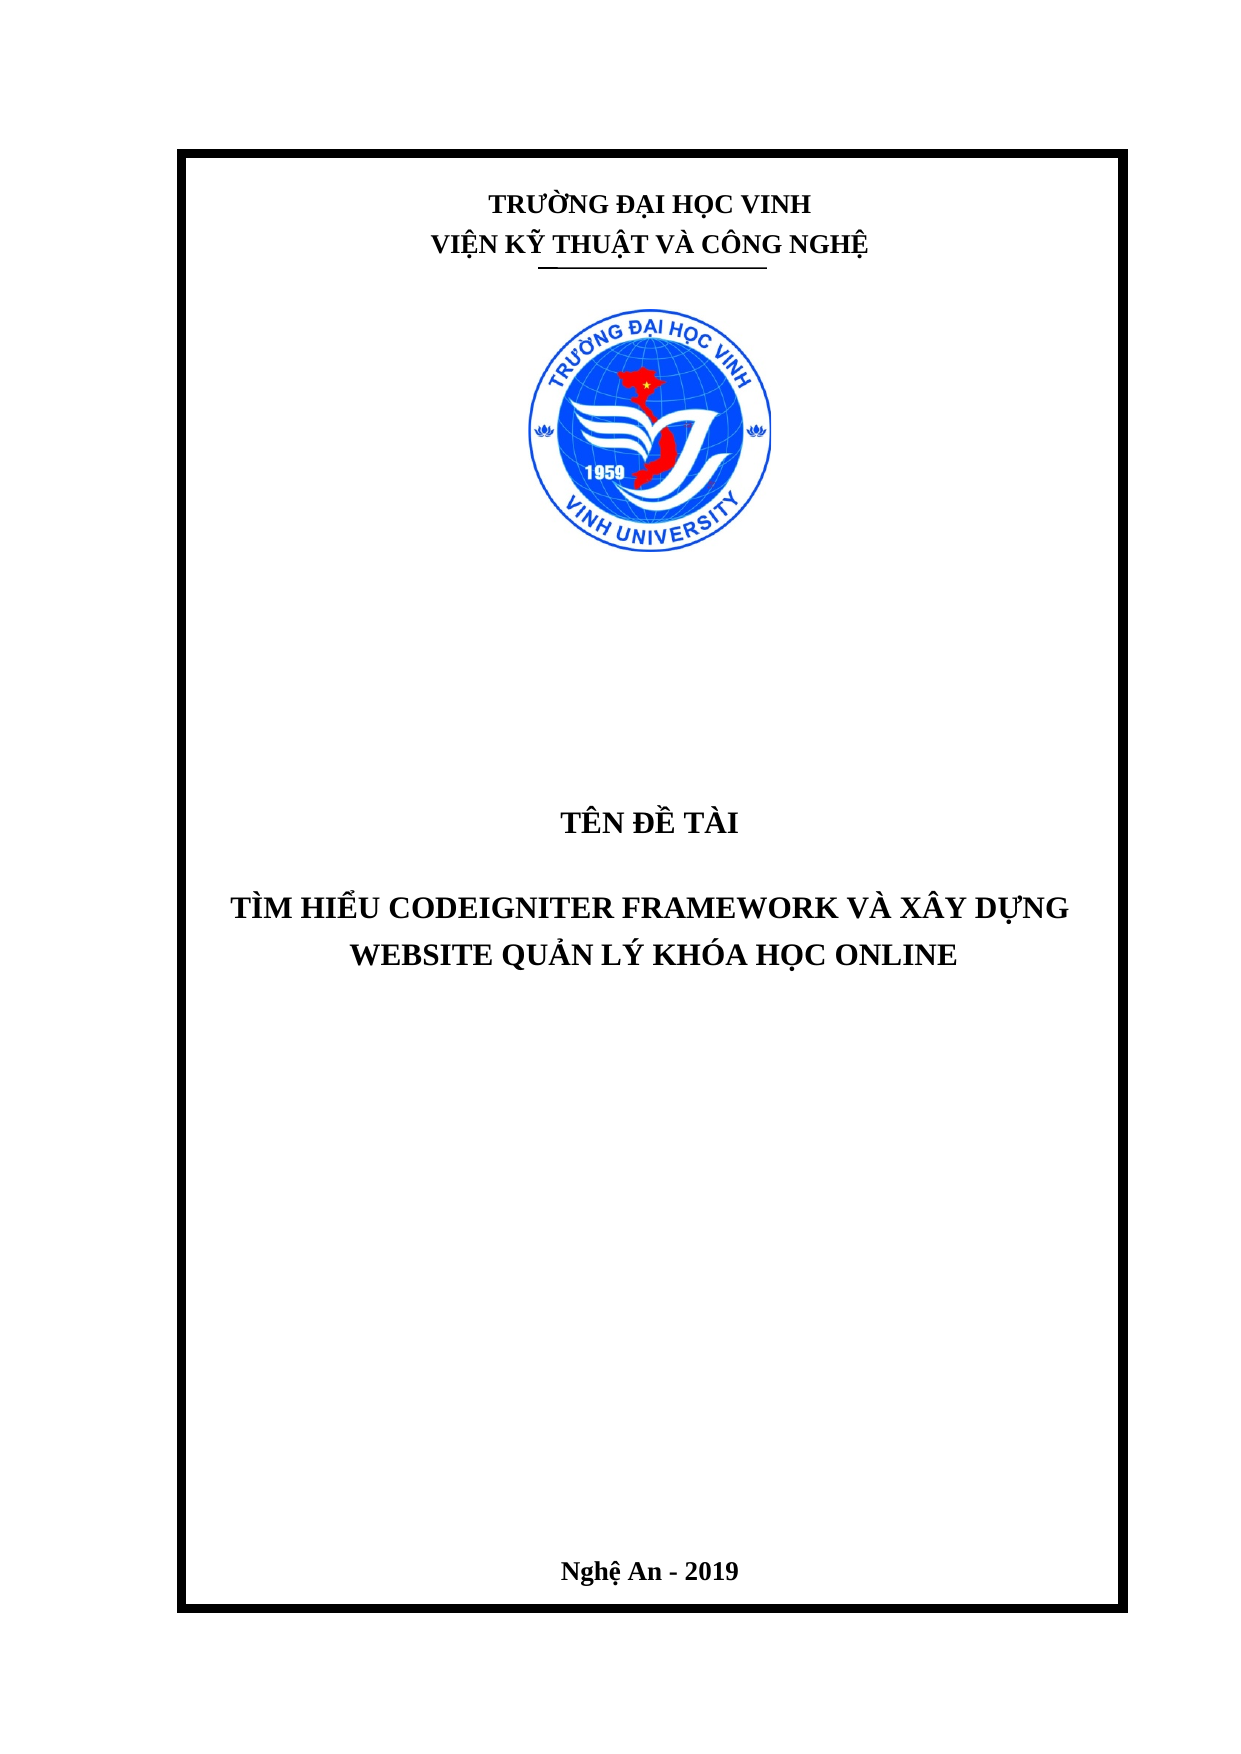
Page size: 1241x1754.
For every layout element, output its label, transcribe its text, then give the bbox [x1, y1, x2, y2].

table_header TÊN ĐỀ TÀI [207, 804, 1092, 849]
text TRƯỜNG ĐẠI HỌC VINH [186, 188, 1118, 219]
table_cell TÌM HIỂU CODEIGNITER FRAMEWORK VÀ XÂY DỰNG WEBSITE QUẢN LÝ KHÓA HỌC ONLINE [207, 849, 1092, 1151]
text Nghệ An - 2019 [186, 1555, 1118, 1586]
text VIỆN KỸ THUẬT VÀ CÔNG NGHỆ [186, 228, 1118, 260]
picture [528, 309, 772, 552]
